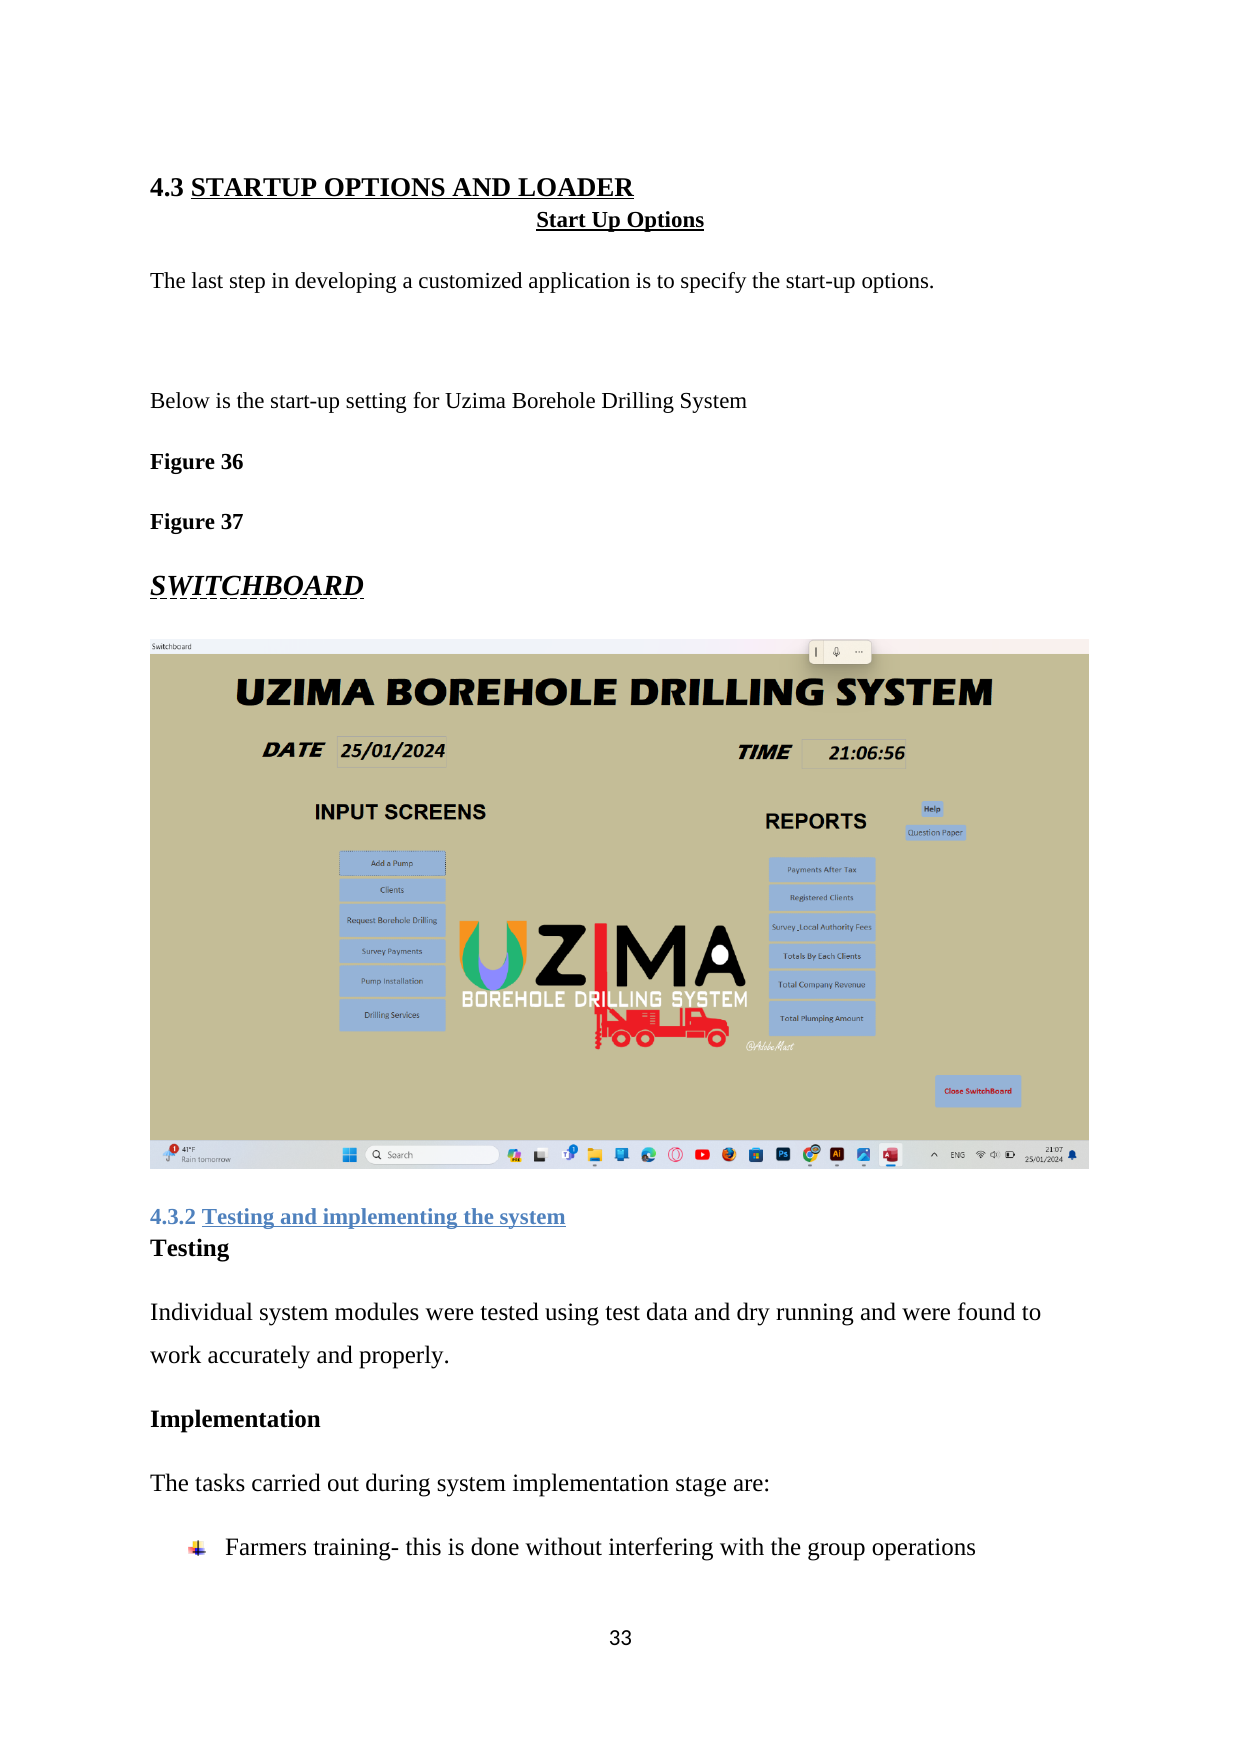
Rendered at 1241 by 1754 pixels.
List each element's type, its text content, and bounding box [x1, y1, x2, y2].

text Figure 36 [150, 448, 1090, 474]
subtitle 4.3 STARTUP OPTIONS AND LOADER [150, 171, 1090, 202]
list Farmers training- this is done without interfering with the group operations [187, 1532, 1090, 1561]
picture [188, 1539, 206, 1556]
subtitle 4.3.2 Testing and implementing the system [150, 1203, 1090, 1229]
text Start Up Options [150, 207, 1090, 233]
text SWITCHBOARD [150, 568, 1090, 602]
text Figure 37 [150, 508, 1090, 534]
text The tasks carried out during system implementation stage are: [150, 1468, 1090, 1497]
text Testing [150, 1233, 1090, 1262]
picture [150, 639, 1089, 1169]
text Below is the start-up setting for Uzima Borehole Drilling System [150, 387, 1090, 414]
text The last step in developing a customized application is to specify the start-up options. [150, 267, 1090, 293]
text Individual system modules were tested using test data and dry running and were found to work accurately and properly. [150, 1297, 1090, 1369]
text Implementation [150, 1404, 1090, 1433]
